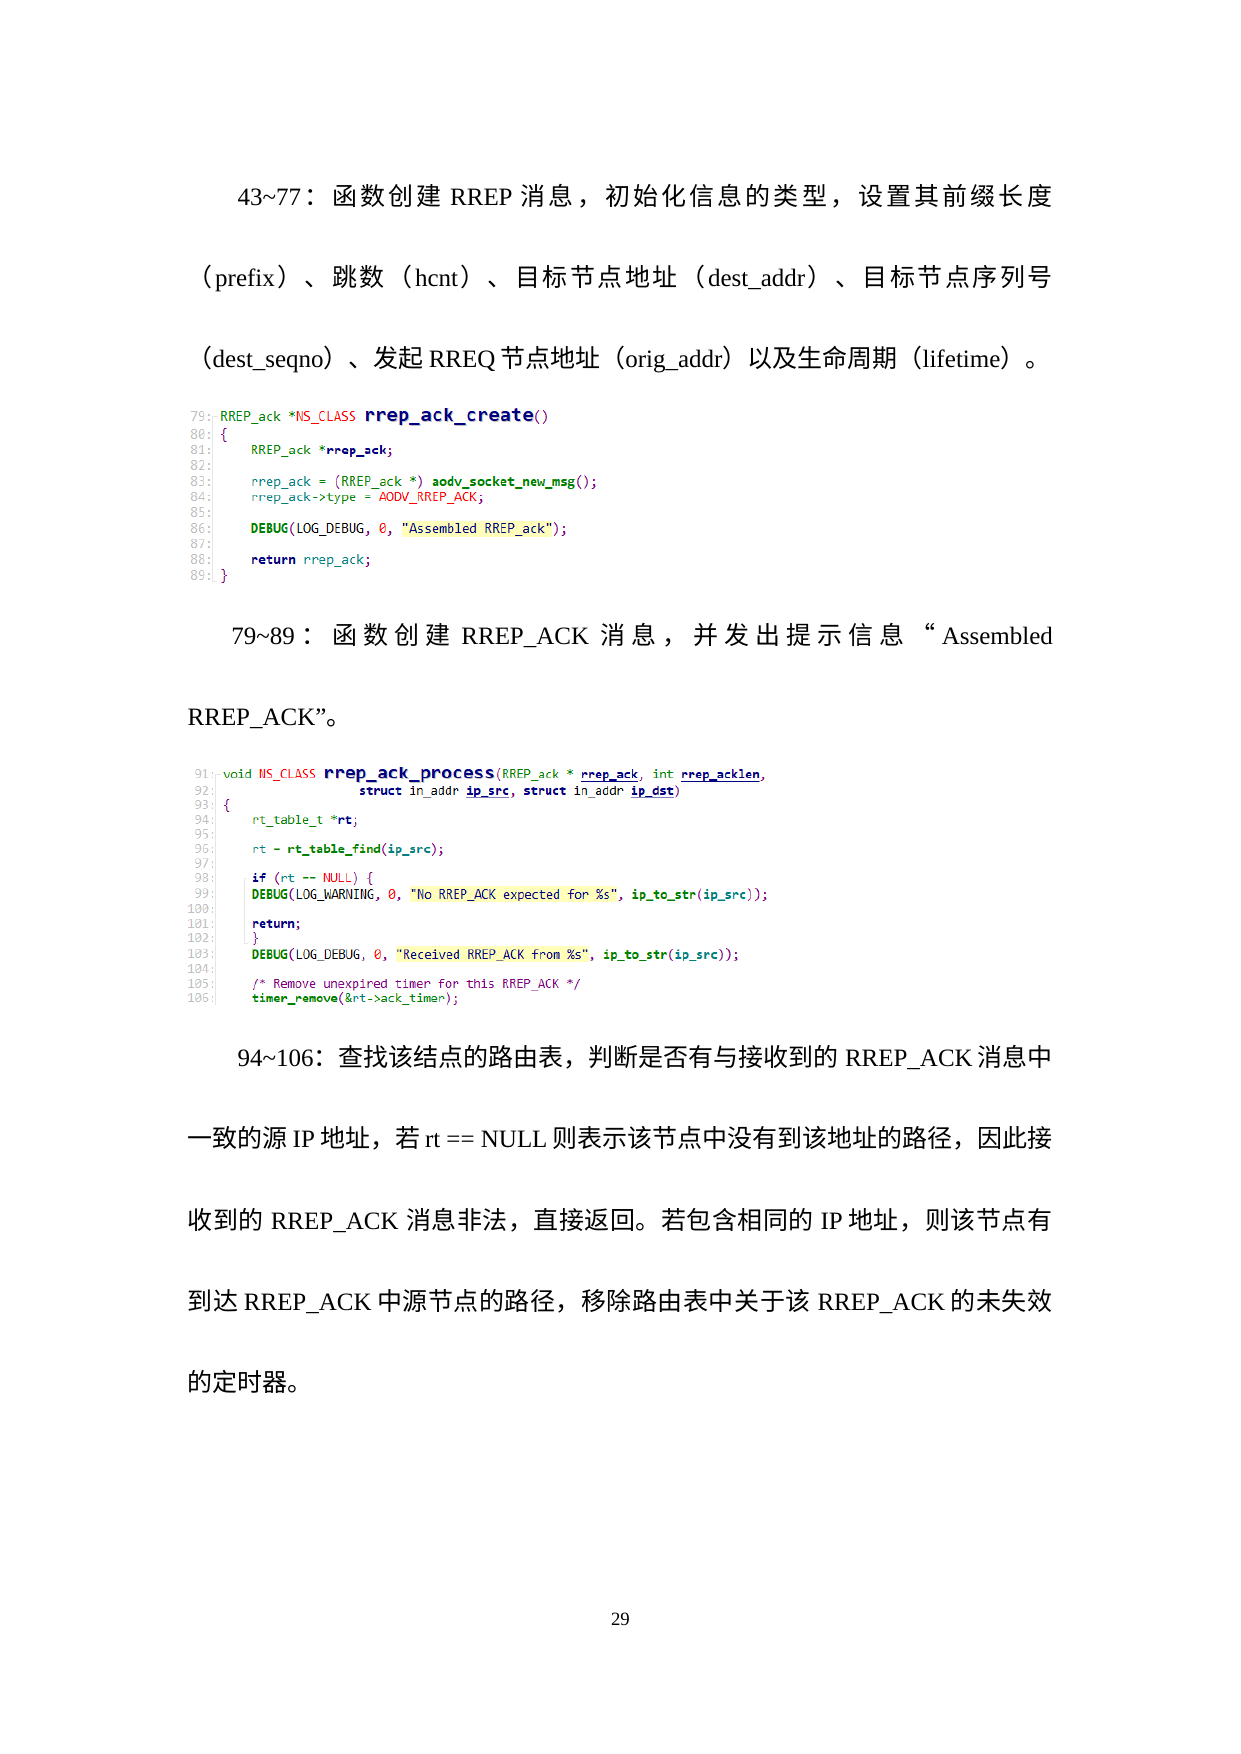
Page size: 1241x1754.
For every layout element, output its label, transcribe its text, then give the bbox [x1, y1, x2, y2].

text 79~89：函数创建RREP_ACK消息，并发出提示信息“Assembled RREP_ACK”。 [187, 601, 1053, 747]
picture [187, 767, 775, 1005]
text 43~77：函数创建RREP消息，初始化信息的类型，设置其前缀长度（prefix）、跳数（hcnt）、目标节点地址（dest_addr）、目标节点序列号（dest_seqno）、发起RREQ节点地址（orig_addr）以及生命周期（lifetime）。 [187, 162, 1053, 389]
picture [187, 408, 601, 584]
text 94~106：查找该结点的路由表，判断是否有与接收到的RREP_ACK消息中一致的源IP地址，若rt == NULL则表示该节点中没有到该地址的路径，因此接收到的 RREP_ACK 消息非法，直接返回。若包含相同的IP地址，则该节点有到达RREP_ACK中源节点的路径，移除路由表中关于该RREP_ACK的未失效的定时器。 [187, 1023, 1053, 1413]
